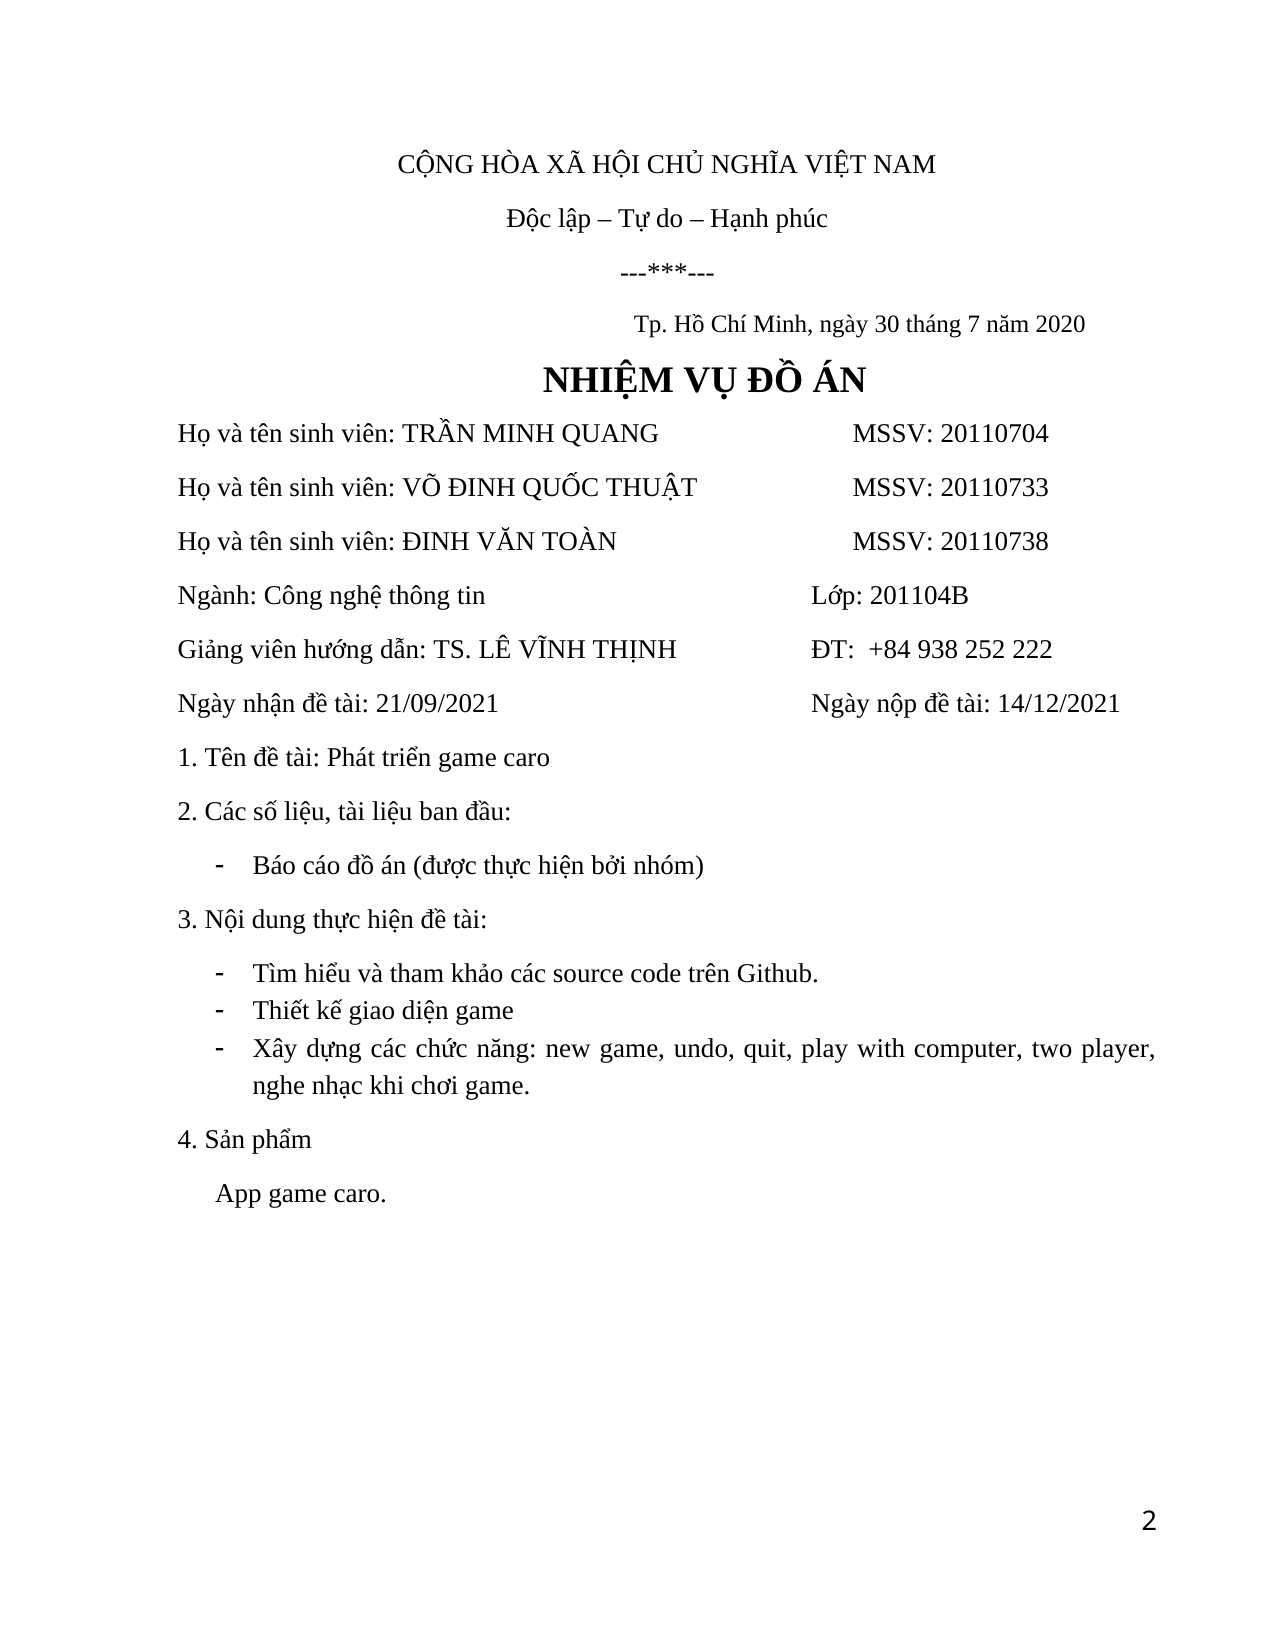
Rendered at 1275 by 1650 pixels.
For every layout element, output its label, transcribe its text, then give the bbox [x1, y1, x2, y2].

text Ngành: Công nghệ thông tin Lớp: 201104B [177, 579, 1157, 610]
text 3. Nội dung thực hiện đề tài: [177, 903, 1157, 934]
text Ngày nhận đề tài: 21/09/2021 Ngày nộp đề tài: 14/12/2021 [177, 687, 1157, 718]
list Thiết kế giao diện game [215, 994, 1157, 1026]
text Giảng viên hướng dẫn: TS. LÊ VĨNH THỊNH ĐT: +84 938 252 222 [177, 633, 1157, 664]
list Tìm hiểu và tham khảo các source code trên Github. [215, 957, 1157, 988]
text Họ và tên sinh viên: VÕ ĐINH QUỐC THUẬT MSSV: 20110733 [177, 471, 1157, 502]
text Độc lập – Tự do – Hạnh phúc [177, 202, 1157, 233]
text Họ và tên sinh viên: ĐINH VĂN TOÀN MSSV: 20110738 [177, 525, 1157, 556]
text Họ và tên sinh viên: TRẦN MINH QUANG MSSV: 20110704 [177, 417, 1157, 448]
text 2. Các số liệu, tài liệu ban đầu: [177, 795, 1157, 826]
text 1. Tên đề tài: Phát triển game caro [177, 741, 1157, 772]
text Tp. Hồ Chí Minh, ngày 30 tháng 7 năm 2020 [177, 309, 1157, 338]
list NHIỆM VỤ ĐỒ ÁN [252, 357, 1157, 400]
text 4. Sản phẩm [177, 1123, 1157, 1154]
text App game caro. [177, 1177, 1157, 1208]
text CỘNG HÒA XÃ HỘI CHỦ NGHĨA VIỆT NAM [177, 148, 1157, 179]
list Xây dựng các chức năng: new game, undo, quit, play with computer, two player, nghe nhạc khi chơi game. [215, 1032, 1157, 1100]
list Báo cáo đồ án (được thực hiện bởi nhóm) [215, 849, 1157, 880]
text ---***--- [177, 256, 1157, 287]
